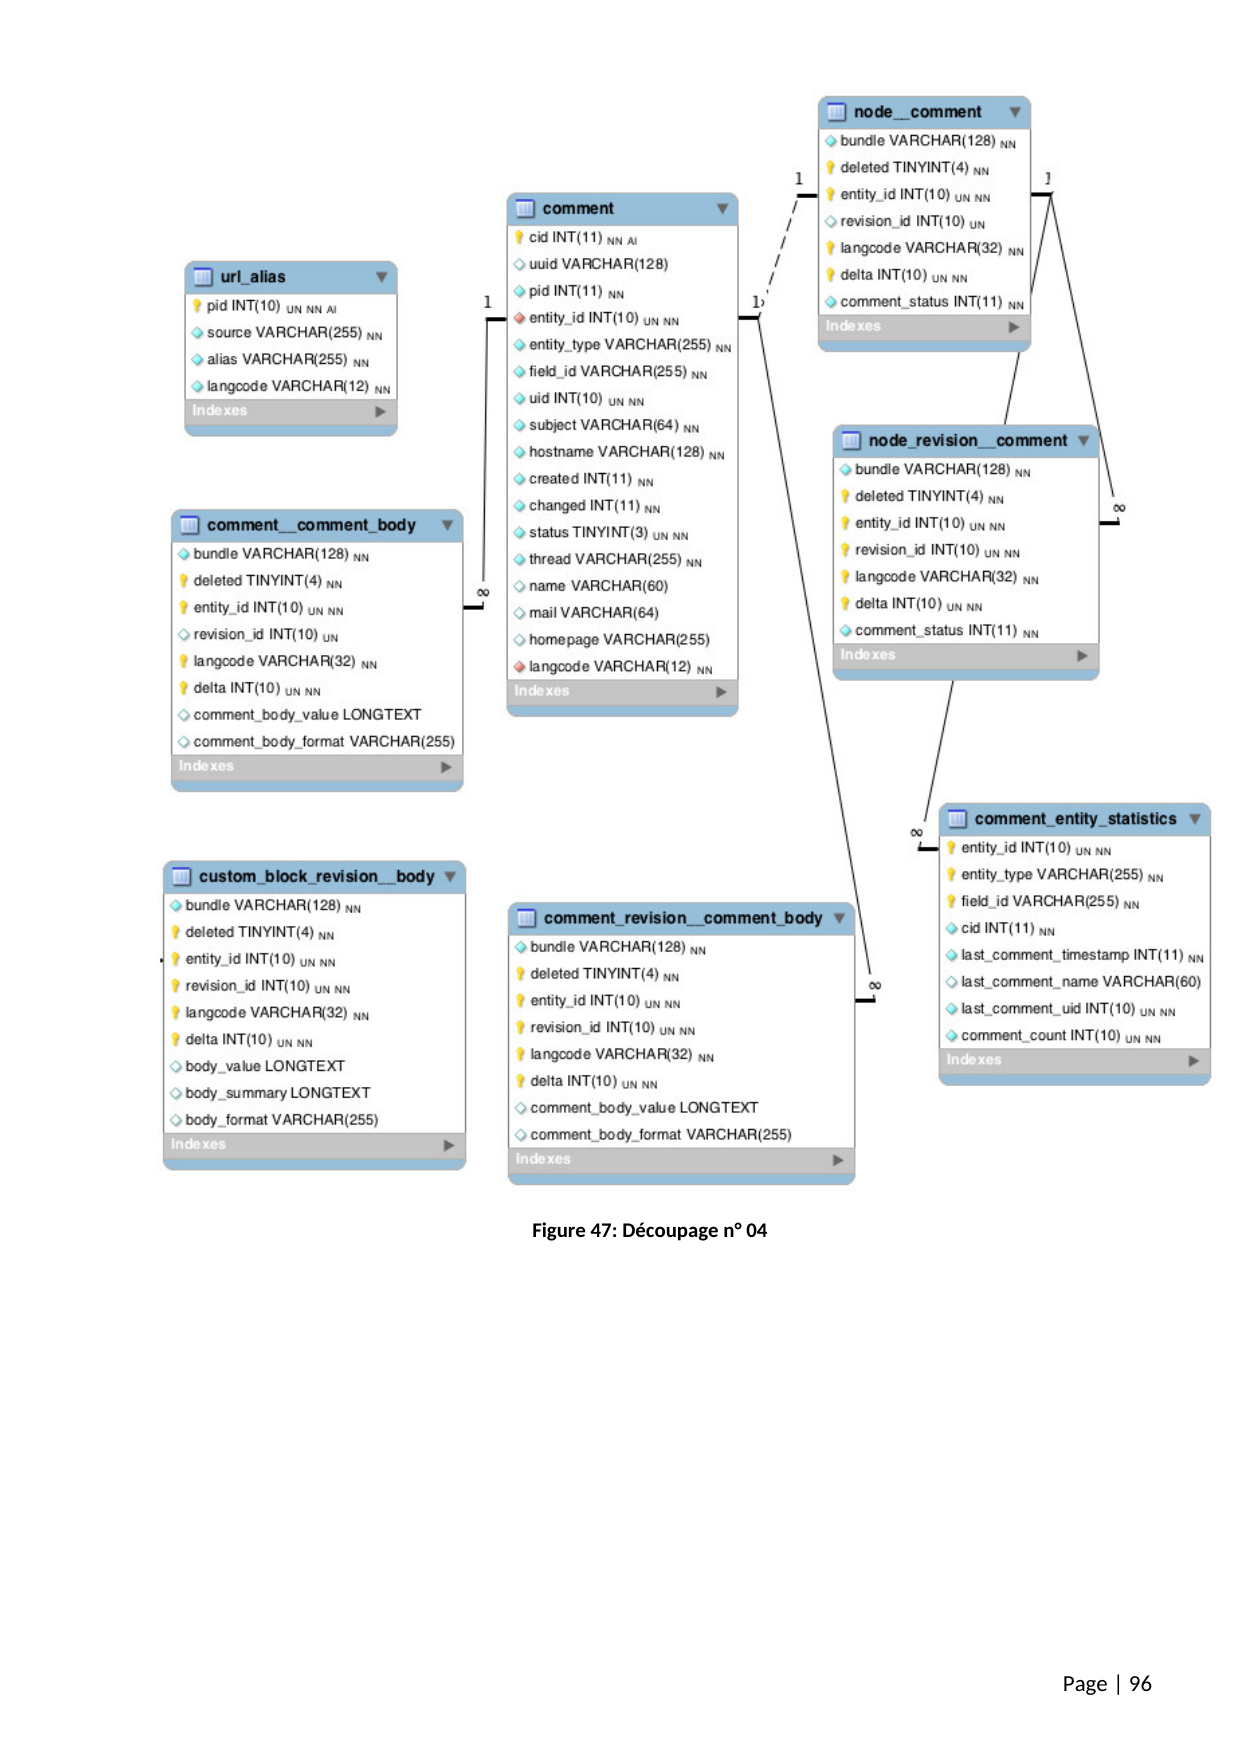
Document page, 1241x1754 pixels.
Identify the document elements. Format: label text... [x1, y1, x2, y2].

text Figure 47: Découpage n° 04 [148, 1217, 1152, 1242]
picture [147, 88, 1218, 1192]
